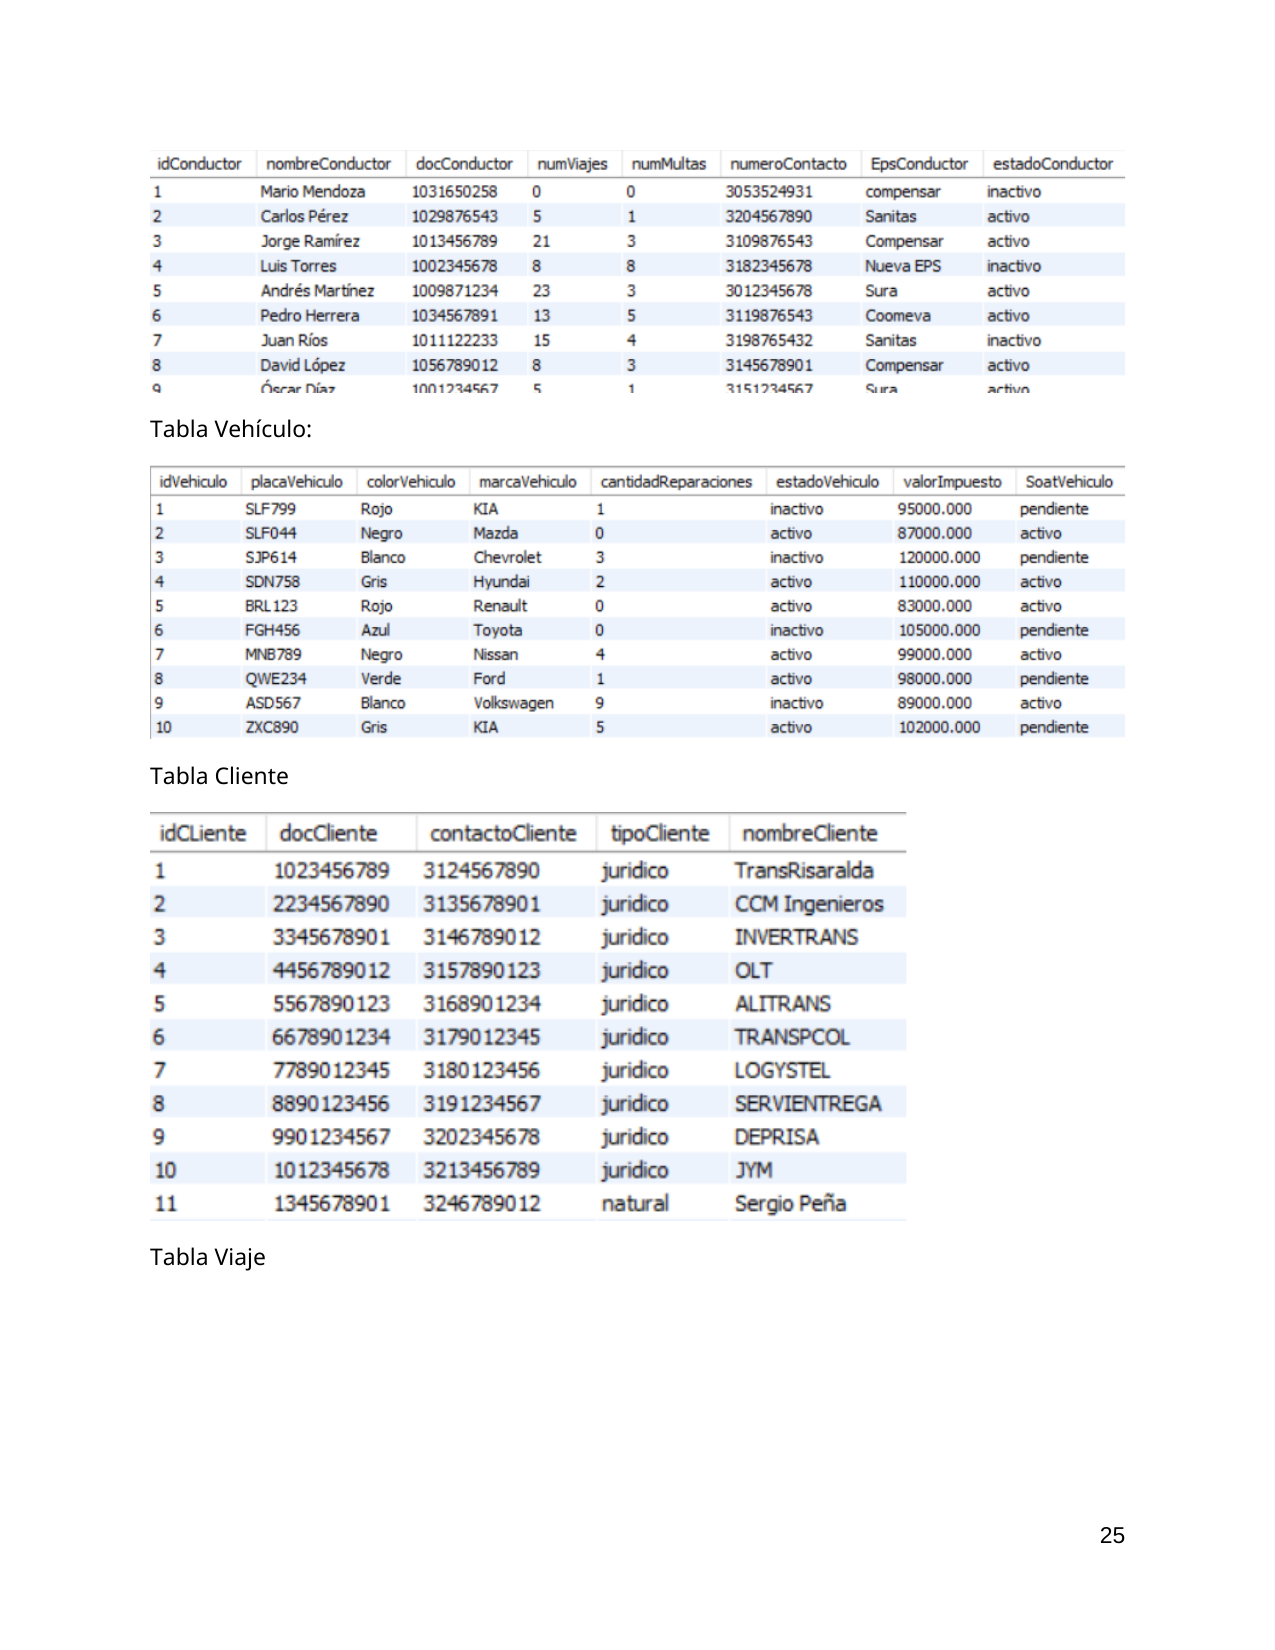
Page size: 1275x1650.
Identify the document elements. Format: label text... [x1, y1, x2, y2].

picture [150, 812, 907, 1221]
picture [150, 465, 1125, 739]
text Tabla Cliente [150, 759, 1125, 791]
picture [150, 150, 1125, 393]
text Tabla Viaje [150, 1241, 1125, 1272]
text Tabla Vehículo: [150, 413, 1125, 444]
